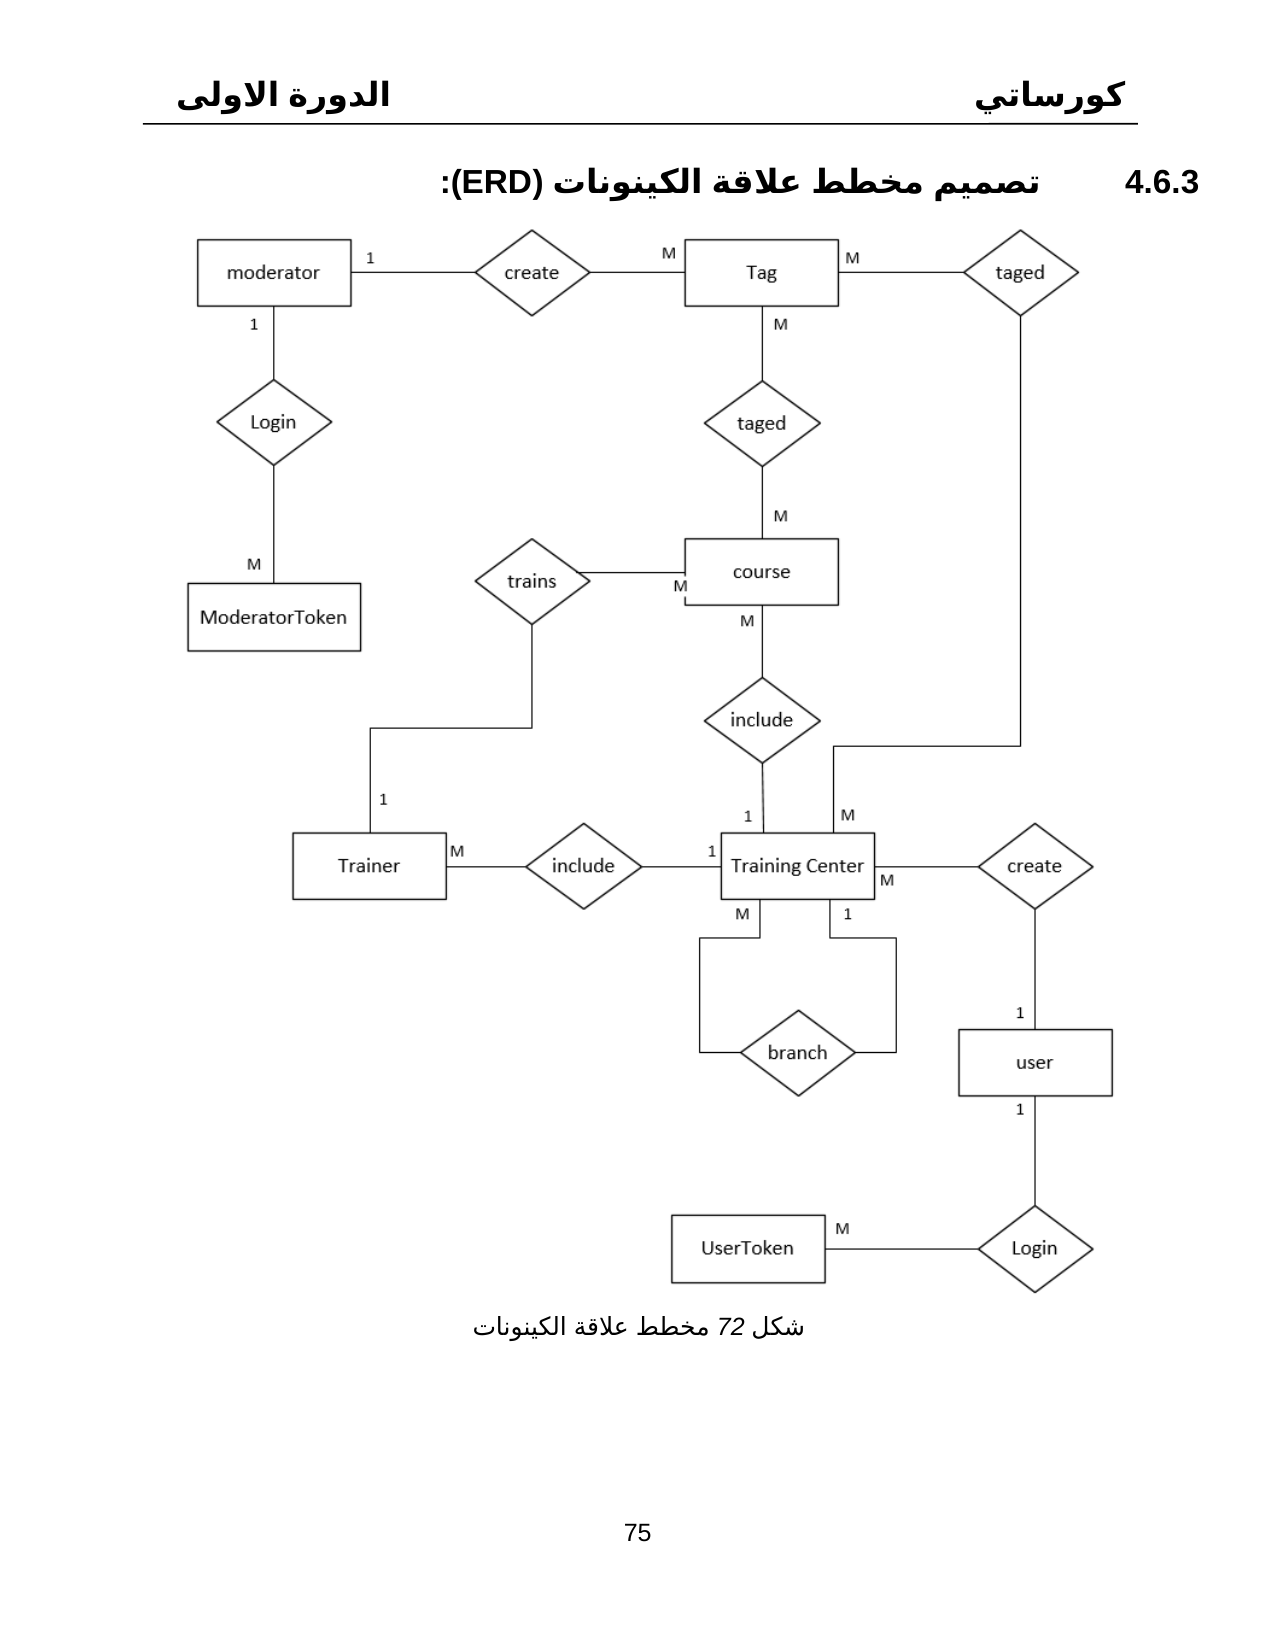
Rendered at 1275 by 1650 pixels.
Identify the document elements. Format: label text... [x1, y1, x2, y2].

text شكل 72 مخطط علاقة الكينونات [150, 1312, 1125, 1341]
picture [150, 220, 1125, 1298]
subtitle تصميم مخطط علاقة الكينونات (ERD): [150, 162, 1125, 201]
